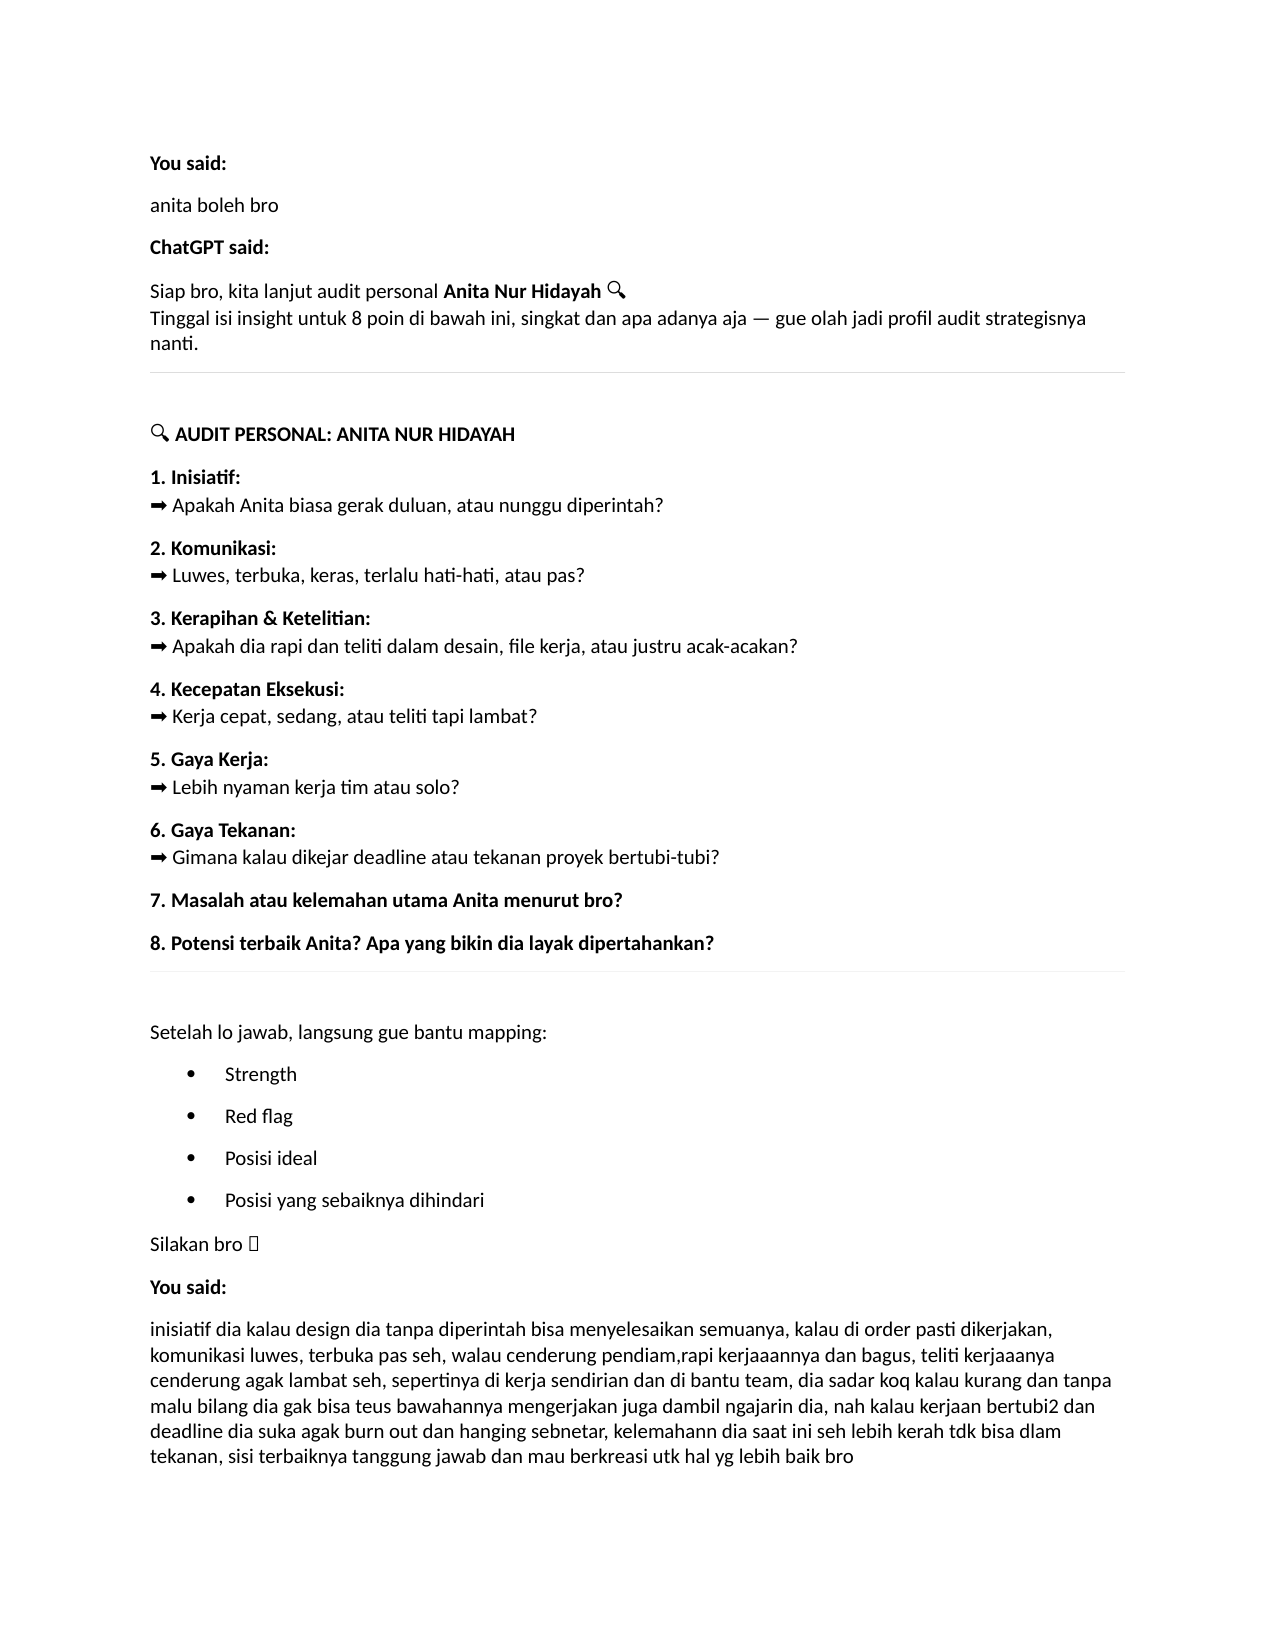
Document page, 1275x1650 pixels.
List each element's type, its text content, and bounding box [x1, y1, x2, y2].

text 1. Inisiatif: ➡️ Apakah Anita biasa gerak duluan, atau nunggu diperintah? [150, 464, 1125, 518]
list Red flag [187, 1103, 1125, 1128]
list Posisi yang sebaiknya dihindari [187, 1187, 1125, 1213]
list Strength [187, 1061, 1125, 1086]
text 🔍 AUDIT PERSONAL: ANITA NUR HIDAYAH [150, 419, 1125, 448]
text 7. Masalah atau kelemahan utama Anita menurut bro? [150, 888, 1125, 913]
text anita boleh bro [150, 192, 1125, 217]
text 3. Kerapihan & Ketelitian: ➡️ Apakah dia rapi dan teliti dalam desain, file kerja, atau justru acak-acakan? [150, 606, 1125, 659]
text You said: [150, 1274, 1125, 1300]
text ChatGPT said: [150, 234, 1125, 259]
text 8. Potensi terbaik Anita? Apa yang bikin dia layak dipertahankan? [150, 930, 1125, 955]
text 2. Komunikasi: ➡️ Luwes, terbuka, keras, terlalu hati-hati, atau pas? [150, 535, 1125, 589]
text Silakan bro 🙌 [150, 1229, 1125, 1258]
text 5. Gaya Kerja: ➡️ Lebih nyaman kerja tim atau solo? [150, 747, 1125, 800]
text inisiatif dia kalau design dia tanpa diperintah bisa menyelesaikan semuanya, kalau di order pasti dikerjakan, komunikasi luwes, terbuka pas seh, walau cenderung pendiam,rapi kerjaaannya dan bagus, teliti kerjaaanya cenderung agak lambat seh, sepertinya di kerja sendirian dan di bantu team, dia sadar koq kalau kurang dan tanpa malu bilang dia gak bisa teus bawahannya mengerjakan juga dambil ngajarin dia, nah kalau kerjaan bertubi2 dan deadline dia suka agak burn out dan hanging sebnetar, kelemahann dia saat ini seh lebih kerah tdk bisa dlam tekanan, sisi terbaiknya tanggung jawab dan mau berkreasi utk hal yg lebih baik bro [150, 1317, 1125, 1469]
text 4. Kecepatan Eksekusi: ➡️ Kerja cepat, sedang, atau teliti tapi lambat? [150, 676, 1125, 730]
text Setelah lo jawab, langsung gue bantu mapping: [150, 1019, 1125, 1044]
text Siap bro, kita lanjut audit personal Anita Nur Hidayah 🔍 Tinggal isi insight untuk 8 poin di bawah ini, singkat dan apa adanya aja — gue olah jadi profil audit strategisnya nanti. [150, 276, 1125, 356]
text 6. Gaya Tekanan: ➡️ Gimana kalau dikejar deadline atau tekanan proyek bertubi-tubi? [150, 817, 1125, 871]
text You said: [150, 150, 1125, 175]
list Posisi ideal [187, 1145, 1125, 1171]
